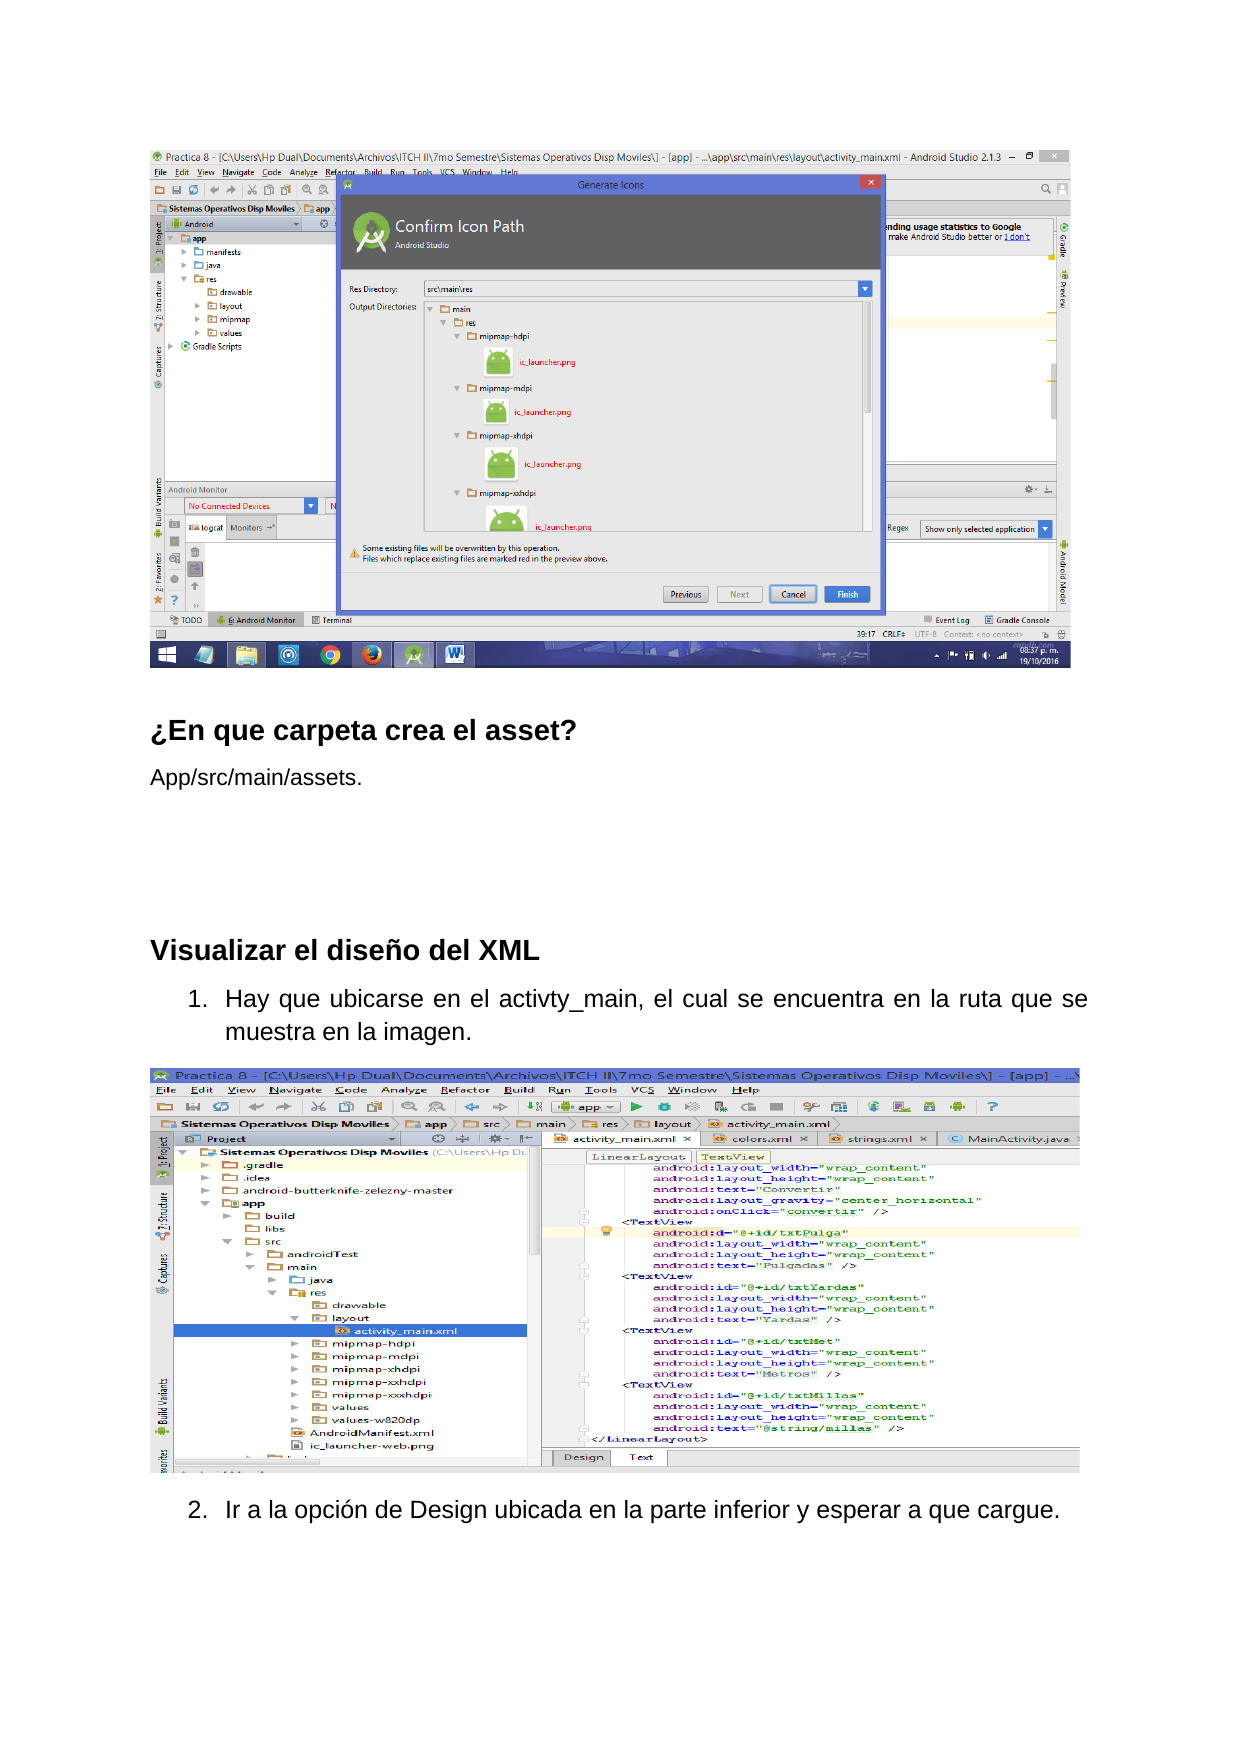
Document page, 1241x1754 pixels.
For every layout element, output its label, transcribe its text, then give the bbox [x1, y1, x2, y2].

picture [150, 1068, 1080, 1473]
subtitle Visualizar el diseño del XML [150, 933, 1090, 967]
subtitle ¿En que carpeta crea el asset? [150, 713, 1090, 746]
picture [150, 150, 1071, 668]
list Hay que ubicarse en el activty_main, el cual se encuentra en la ruta que se muestra en la imagen. [187, 984, 1090, 1046]
text App/src/main/assets. [150, 764, 1090, 790]
list Ir a la opción de Design ubicada en la parte inferior y esperar a que cargue. [187, 1495, 1090, 1524]
